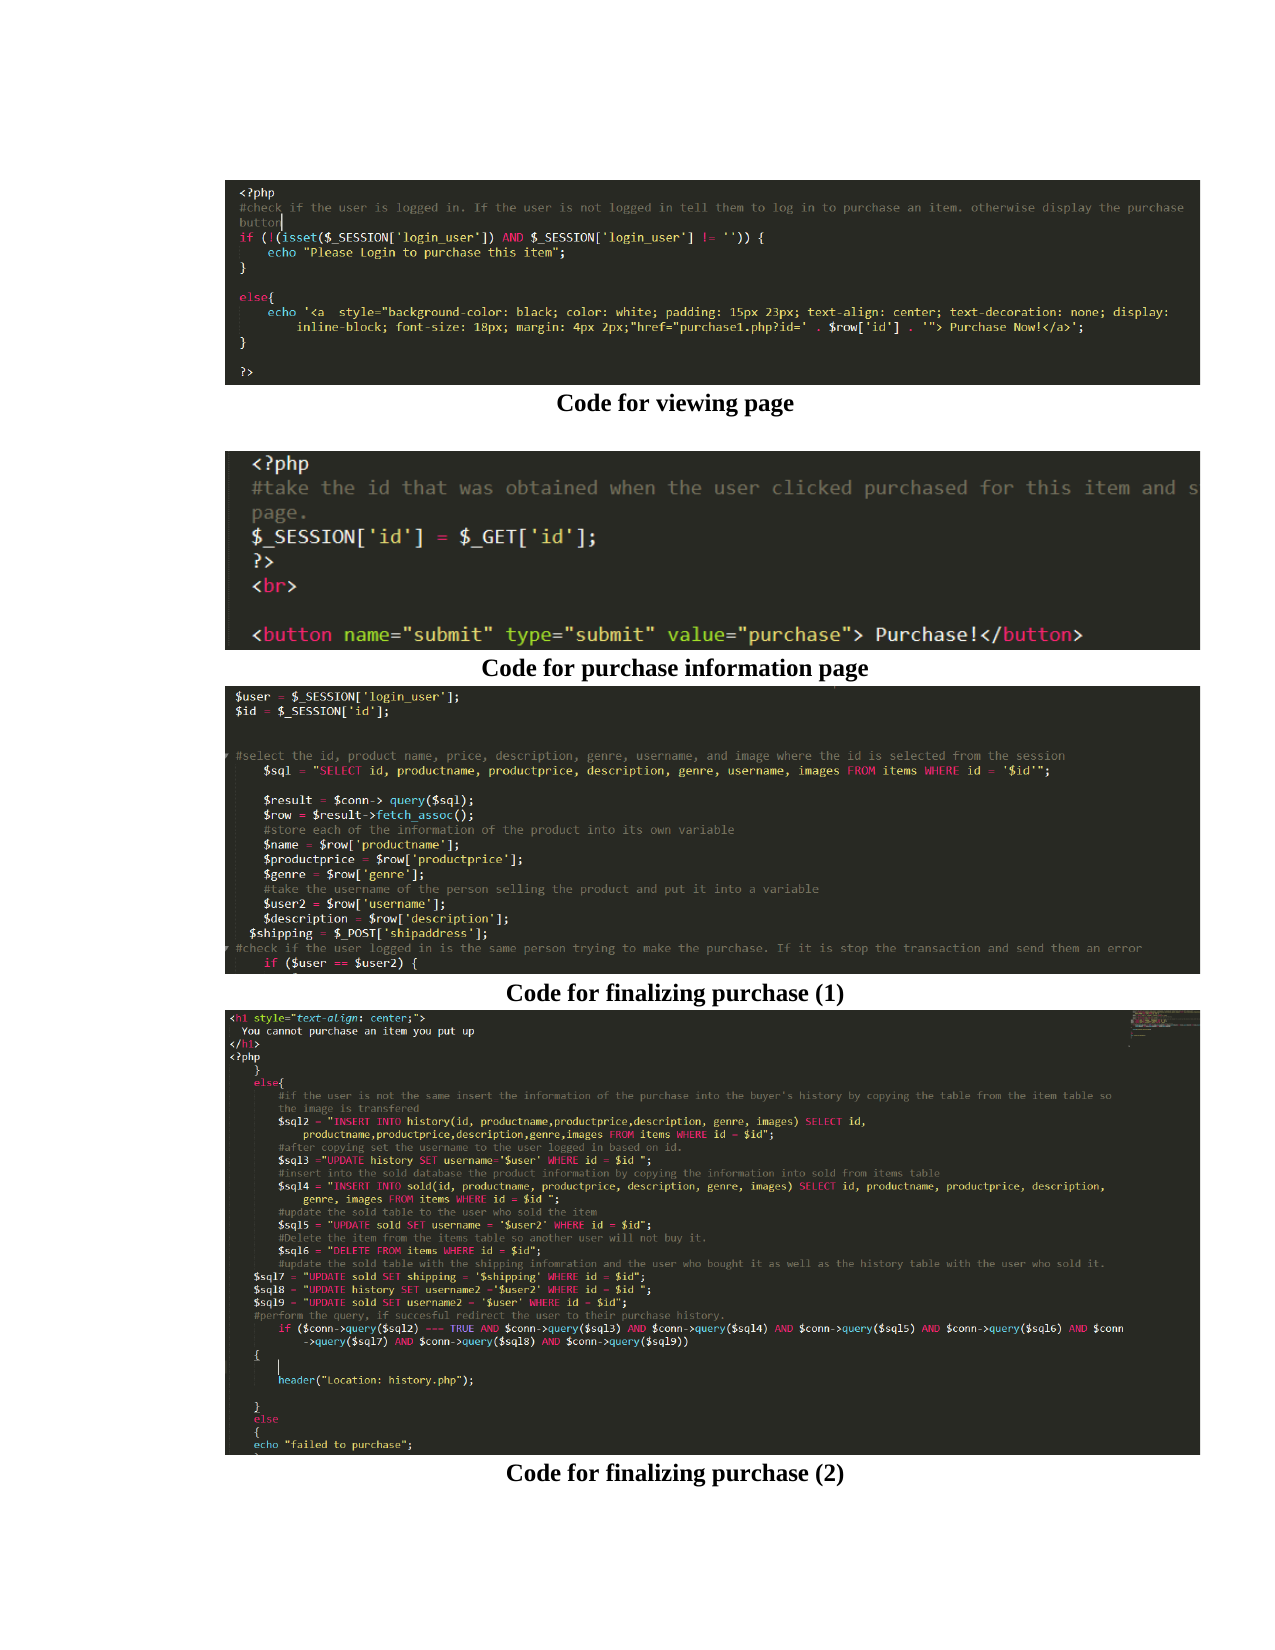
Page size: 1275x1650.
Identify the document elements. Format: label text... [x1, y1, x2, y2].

picture [225, 686, 1200, 974]
text Code for viewing page [225, 388, 1125, 417]
text Code for finalizing purchase (2) [225, 1458, 1125, 1487]
text Code for finalizing purchase (1) [225, 978, 1125, 1006]
picture [225, 180, 1200, 385]
picture [225, 1010, 1200, 1455]
picture [225, 451, 1200, 650]
text Code for purchase information page [225, 653, 1125, 682]
